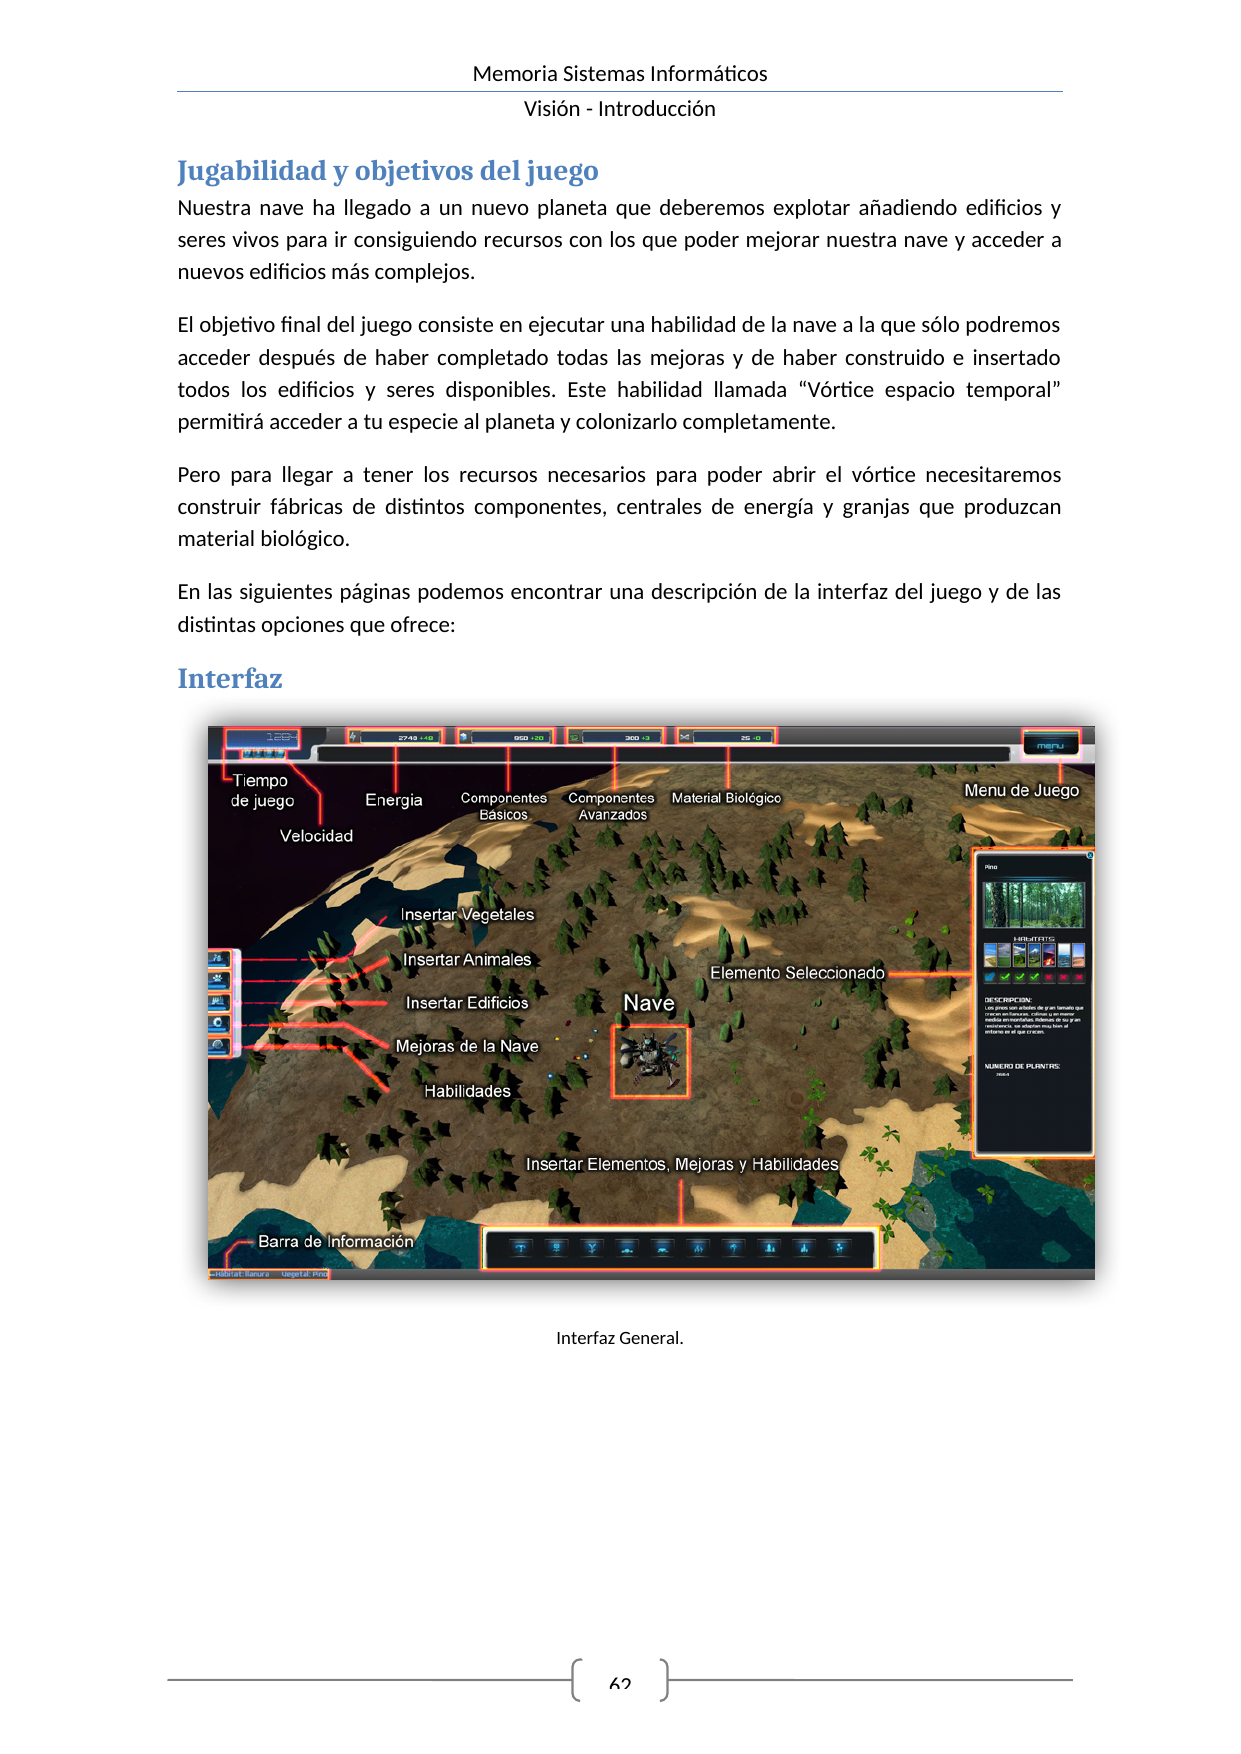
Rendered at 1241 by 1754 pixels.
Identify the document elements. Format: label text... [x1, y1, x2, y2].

picture [208, 726, 1095, 1280]
text El objetivo final del juego consiste en ejecutar una habilidad de la nave a la que sólo podremos acceder después de haber completado todas las mejoras y de haber construido e insertado todos los edificios y seres disponibles. Este habilidad llamada “Vórtice espacio temporal” permitirá acceder a tu especie al planeta y colonizarlo completamente. [177, 311, 1063, 435]
text Pero para llegar a tener los recursos necesarios para poder abrir el vórtice necesitaremos construir fábricas de distintos componentes, centrales de energía y granjas que produzcan material biológico. [177, 460, 1063, 552]
subtitle Jugabilidad y objetivos del juego [177, 154, 1063, 188]
text En las siguientes páginas podemos encontrar una descripción de la interfaz del juego y de las distintas opciones que ofrece: [177, 577, 1063, 638]
subtitle Interfaz [177, 663, 1063, 696]
text Nuestra nave ha llegado a un nuevo planeta que deberemos explotar añadiendo edificios y seres vivos para ir consiguiendo recursos con los que poder mejorar nuestra nave y acceder a nuevos edificios más complejos. [177, 193, 1063, 286]
text Interfaz General. [177, 1326, 1063, 1349]
